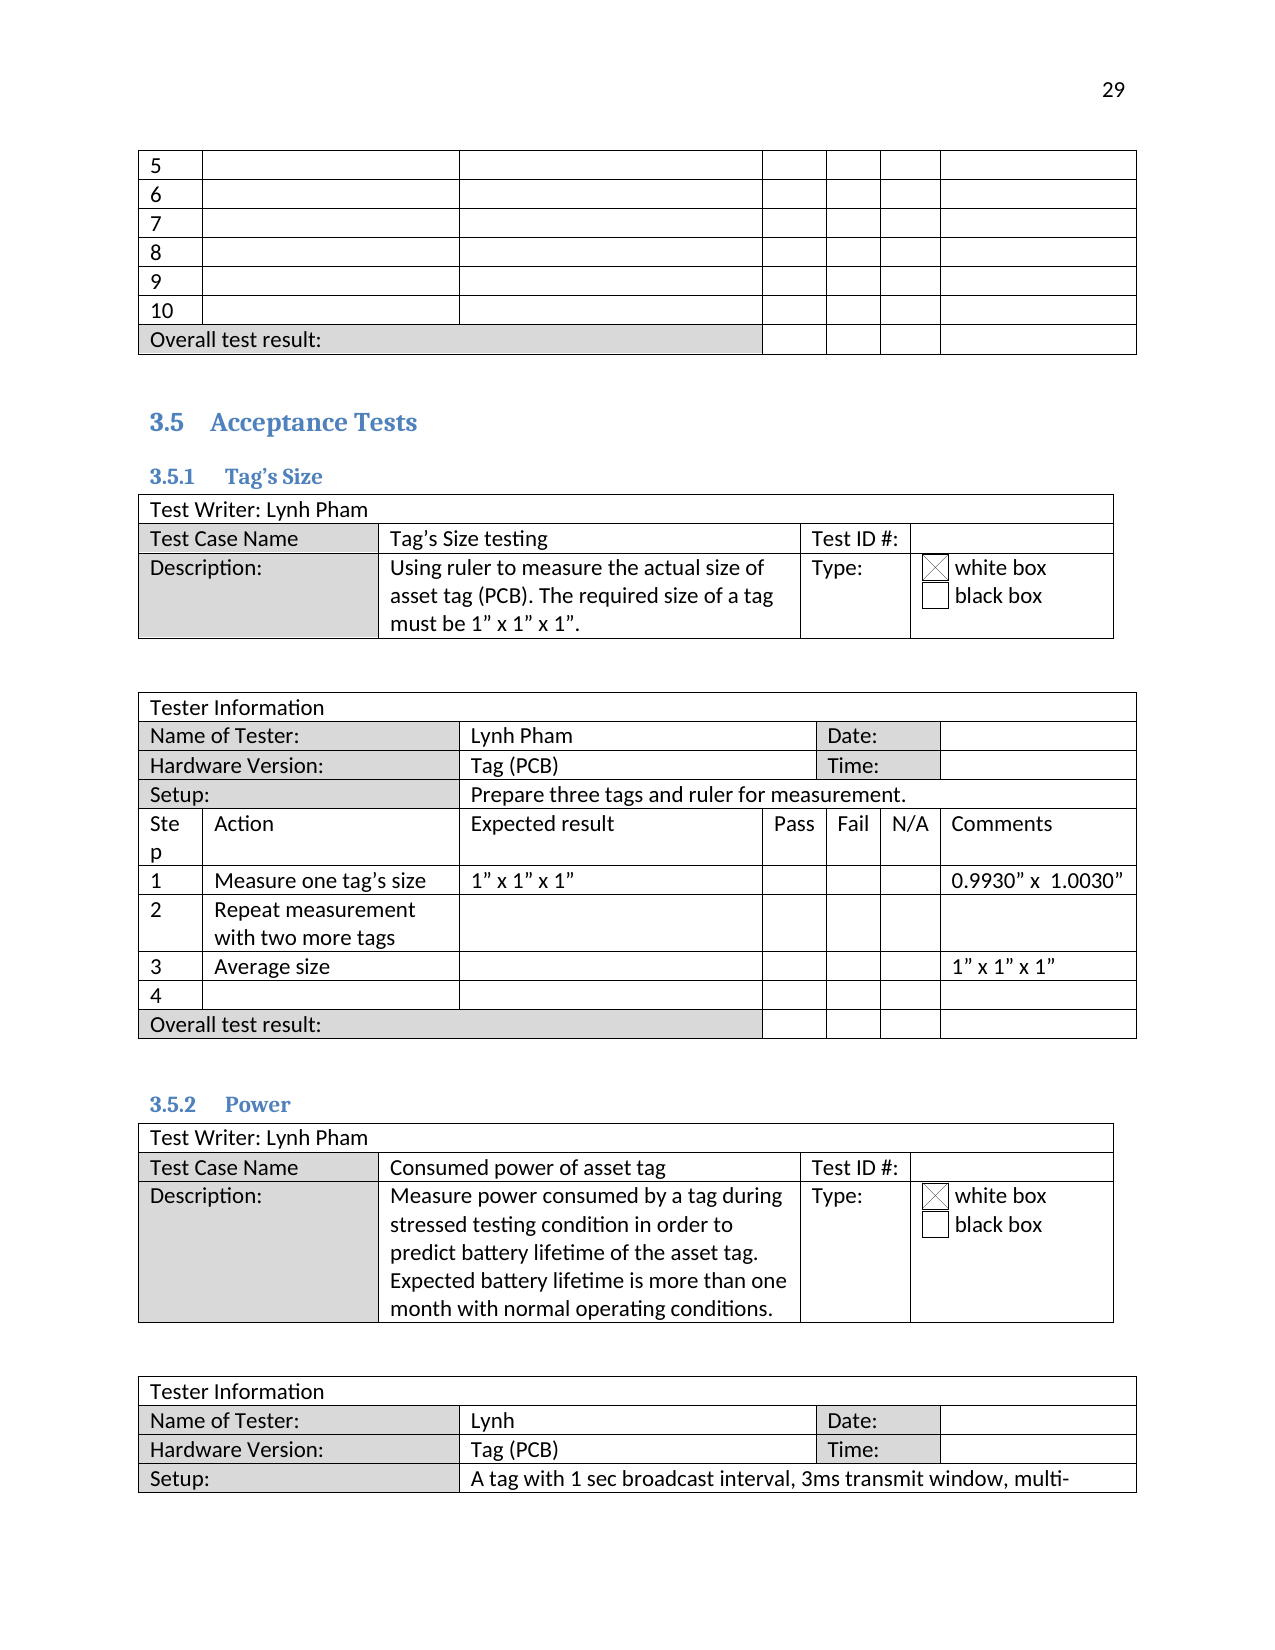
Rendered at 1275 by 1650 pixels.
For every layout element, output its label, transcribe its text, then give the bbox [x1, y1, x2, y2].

table_cell [911, 524, 1113, 552]
table_cell [881, 325, 940, 353]
table_cell Comments [941, 809, 1136, 865]
table_cell [827, 325, 880, 353]
table_cell [763, 952, 826, 980]
table_header Tester Information [139, 1377, 1136, 1405]
table_cell Prepare three tags and ruler for measurement. [460, 780, 1136, 808]
table_cell [881, 895, 940, 951]
table_cell [881, 151, 940, 179]
table_cell Measure power consumed by a tag during stressed testing condition in order to predict battery lifetime of the asset tag. Expected battery lifetime is more than one month with normal operating conditions. [379, 1182, 800, 1322]
table_cell Description: [139, 554, 378, 637]
subtitle Tag’s Size [150, 464, 1125, 490]
table_cell [460, 151, 762, 179]
table_cell Date: [817, 1406, 940, 1434]
table_cell 7 [139, 209, 202, 237]
table_cell [941, 151, 1136, 179]
table_cell Measure one tag’s size [203, 866, 459, 894]
table_cell Test ID #: [801, 524, 910, 552]
table_cell Using ruler to measure the actual size of asset tag (PCB). The required size of a tag must be 1” x 1” x 1”. [379, 554, 800, 637]
table_cell [941, 751, 1136, 779]
table_cell Repeat measurement with two more tags [203, 895, 459, 951]
subtitle Power [150, 1092, 1125, 1119]
table_header Test Writer: Lynh Pham [139, 495, 1113, 523]
table_cell [827, 209, 880, 237]
table_cell [941, 267, 1136, 295]
table_cell Hardware Version: [139, 1435, 459, 1463]
table_cell [881, 238, 940, 266]
table_cell [881, 1010, 940, 1038]
table_cell 3 [139, 952, 202, 980]
table_cell Name of Tester: [139, 722, 459, 750]
table_cell [203, 238, 459, 266]
table_cell [941, 325, 1136, 353]
table_cell Description: [139, 1182, 378, 1322]
table_cell Type: [801, 1182, 910, 1322]
table_cell [203, 151, 459, 179]
table_cell [203, 981, 459, 1009]
table_cell Average size [203, 952, 459, 980]
table_cell [763, 981, 826, 1009]
table_cell Overall test result: [139, 325, 762, 353]
table_cell Time: [817, 751, 940, 779]
table_cell [941, 981, 1136, 1009]
table_cell [827, 267, 880, 295]
table_cell Hardware Version: [139, 751, 459, 779]
table_cell Lynh [460, 1406, 816, 1434]
table_cell [763, 267, 826, 295]
table_cell 0.9930” x 1.0030” [941, 866, 1136, 894]
table_cell [941, 296, 1136, 324]
table_cell Date: [817, 722, 940, 750]
table_cell [881, 296, 940, 324]
table_cell Expected result [460, 809, 762, 865]
table_cell [203, 209, 459, 237]
table_cell [763, 895, 826, 951]
table_cell [881, 981, 940, 1009]
table_cell [460, 238, 762, 266]
table_cell [911, 1153, 1113, 1181]
table_cell [827, 952, 880, 980]
table_cell [827, 866, 880, 894]
table_cell [941, 238, 1136, 266]
table_cell Type: [801, 554, 910, 637]
table_cell Tag’s Size testing [379, 524, 800, 552]
table_cell Test Case Name [139, 524, 378, 552]
table_cell white box black box [911, 1182, 1113, 1322]
table_cell 10 [139, 296, 202, 324]
table_cell [460, 180, 762, 208]
table_cell Fail [827, 809, 880, 865]
table_cell Lynh Pham [460, 722, 816, 750]
table_cell Pass [763, 809, 826, 865]
table_cell 8 [139, 238, 202, 266]
table_cell [827, 151, 880, 179]
table_cell [881, 267, 940, 295]
table_cell [881, 866, 940, 894]
table_cell Step [139, 809, 202, 865]
table_cell [827, 981, 880, 1009]
table_cell [941, 209, 1136, 237]
table_cell [827, 238, 880, 266]
table_cell [763, 1010, 826, 1038]
table_cell 4 [139, 981, 202, 1009]
table_cell [827, 1010, 880, 1038]
table_cell [460, 209, 762, 237]
table_header Tester Information [139, 693, 1136, 721]
table_cell Setup: [139, 1464, 459, 1492]
table_cell [460, 267, 762, 295]
table_cell white box black box [911, 554, 1113, 637]
table_cell [203, 296, 459, 324]
table_cell [941, 180, 1136, 208]
table_cell Time: [817, 1435, 940, 1463]
table_cell 1 [139, 866, 202, 894]
table_cell [763, 209, 826, 237]
table_cell [941, 1435, 1136, 1463]
table_cell N/A [881, 809, 940, 865]
table_cell [460, 981, 762, 1009]
table_cell [763, 151, 826, 179]
table_cell [941, 1406, 1136, 1434]
table_cell Tag (PCB) [460, 1435, 816, 1463]
table_cell 9 [139, 267, 202, 295]
table_cell [763, 866, 826, 894]
table_cell [827, 895, 880, 951]
table_cell Test ID #: [801, 1153, 910, 1181]
table_cell [941, 1010, 1136, 1038]
table_cell [203, 267, 459, 295]
table_cell 2 [139, 895, 202, 951]
table_cell [941, 722, 1136, 750]
table_cell [827, 296, 880, 324]
table_cell [460, 296, 762, 324]
table_cell [763, 238, 826, 266]
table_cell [460, 1464, 1136, 1492]
table_cell Consumed power of asset tag [379, 1153, 800, 1181]
table_cell [881, 180, 940, 208]
table_cell [941, 895, 1136, 951]
table_cell Setup: [139, 780, 459, 808]
table_cell [460, 952, 762, 980]
table_cell Name of Tester: [139, 1406, 459, 1434]
table_cell [881, 209, 940, 237]
table_cell Overall test result: [139, 1010, 762, 1038]
table_cell [460, 895, 762, 951]
table_cell [763, 296, 826, 324]
table_cell 1” x 1” x 1” [460, 866, 762, 894]
table_cell [881, 952, 940, 980]
table_cell Tag (PCB) [460, 751, 816, 779]
table_cell [763, 325, 826, 353]
subtitle Acceptance Tests [150, 407, 1125, 439]
table_cell 6 [139, 180, 202, 208]
table_cell [203, 180, 459, 208]
table_cell [763, 180, 826, 208]
table_cell Test Case Name [139, 1153, 378, 1181]
table_cell [827, 180, 880, 208]
table_cell 5 [139, 151, 202, 179]
table_cell 1” x 1” x 1” [941, 952, 1136, 980]
table_header Test Writer: Lynh Pham [139, 1124, 1113, 1152]
table_cell Action [203, 809, 459, 865]
